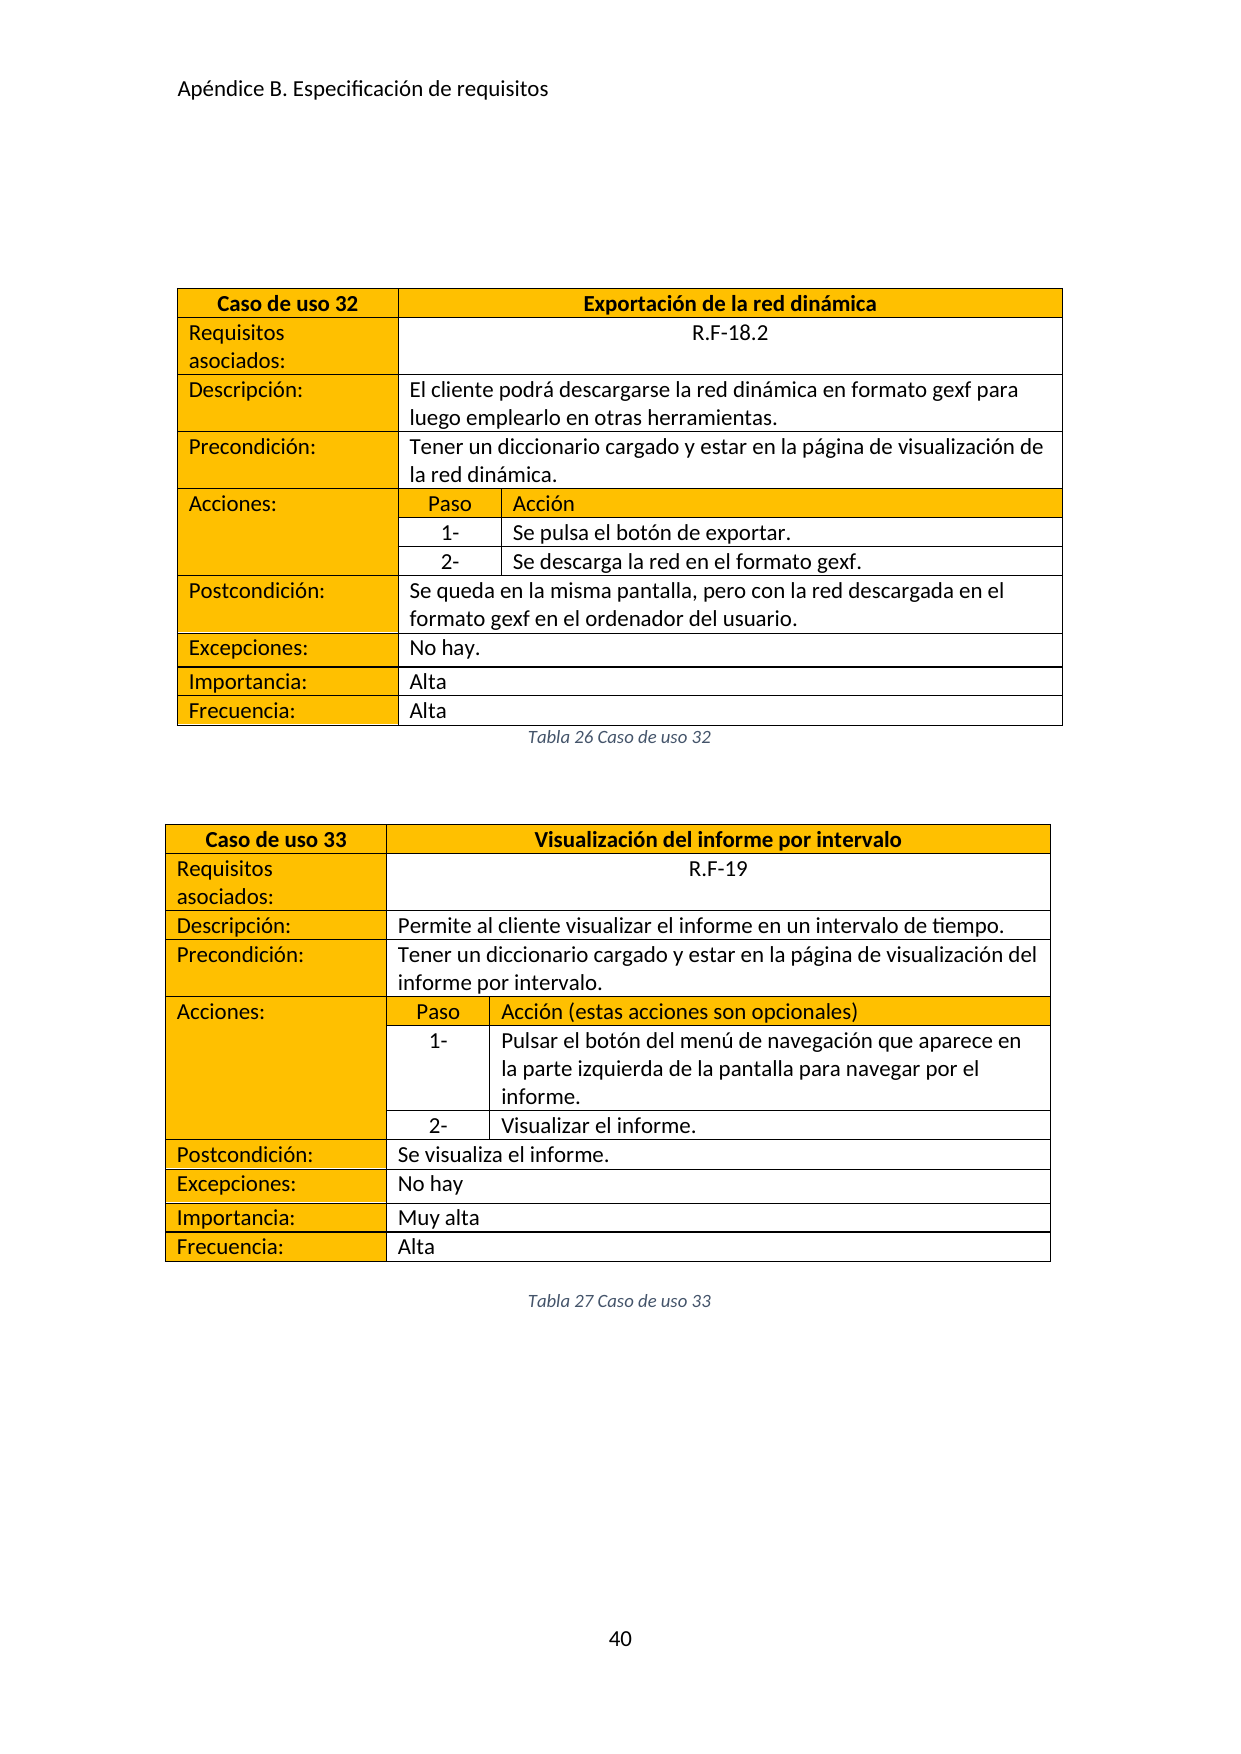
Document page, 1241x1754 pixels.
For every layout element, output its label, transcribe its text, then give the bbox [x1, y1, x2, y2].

table_header Visualización del informe por intervalo [387, 825, 1050, 853]
table_cell Precondición: [178, 432, 398, 488]
table_cell Alta [399, 668, 1062, 695]
table_header Caso de uso 33 [166, 825, 386, 853]
text Tabla 26 Caso de uso 32 [177, 726, 1063, 748]
table_cell Precondición: [166, 940, 386, 996]
table_cell Se visualiza el informe. [387, 1140, 1050, 1168]
table_header Caso de uso 32 [178, 289, 398, 317]
table_cell Visualizar el informe. [490, 1111, 1050, 1139]
table_cell Postcondición: [166, 1140, 386, 1168]
table_cell Acciones: [166, 997, 386, 1139]
table_cell Importancia: [178, 668, 398, 695]
table_cell Alta [399, 696, 1062, 724]
table_cell Tener un diccionario cargado y estar en la página de visualización del informe por intervalo. [387, 940, 1050, 996]
table_cell Acción (estas acciones son opcionales) [490, 997, 1050, 1025]
table_cell R.F-19 [387, 854, 1050, 910]
table_cell Excepciones: [166, 1170, 386, 1202]
table_cell Paso [387, 997, 489, 1025]
table_cell Descripción: [166, 911, 386, 939]
table_cell Alta [387, 1233, 1050, 1261]
table_cell Paso [399, 489, 501, 517]
table_cell Se queda en la misma pantalla, pero con la red descargada en el formato gexf en el ordenador del usuario. [399, 576, 1062, 632]
table_cell Excepciones: [178, 634, 398, 666]
table_header Exportación de la red dinámica [399, 289, 1062, 317]
table_cell 2- [399, 547, 501, 575]
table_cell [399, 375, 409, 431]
table_cell Acción [502, 489, 1062, 517]
table_cell No hay [387, 1170, 1050, 1202]
table_cell Descripción: [178, 375, 398, 431]
table_cell 2- [387, 1111, 489, 1139]
table_cell R.F-18.2 [399, 318, 1062, 374]
table_cell 1- [399, 518, 501, 546]
table_cell Muy alta [387, 1204, 1050, 1231]
table_cell Requisitos asociados: [178, 318, 398, 374]
table_cell Acciones: [178, 489, 398, 575]
text Tabla 27 Caso de uso 33 [177, 1289, 1063, 1312]
table_cell 1- [387, 1026, 489, 1110]
table_cell Tener un diccionario cargado y estar en la página de visualización de la red dinámica. [399, 432, 1062, 488]
table_cell Pulsar el botón del menú de navegación que aparece en la parte izquierda de la pantalla para navegar por el informe. [490, 1026, 1050, 1110]
table_cell No hay. [399, 634, 1062, 666]
table_cell Requisitos asociados: [166, 854, 386, 910]
table_cell Postcondición: [178, 576, 398, 632]
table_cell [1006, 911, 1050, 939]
table_cell Frecuencia: [178, 696, 398, 724]
table_cell El cliente podrá descargarse la red dinámica en formato gexf para luego emplearlo en otras herramientas. [778, 375, 1062, 431]
table_cell Se pulsa el botón de exportar. [502, 518, 1062, 546]
table_cell Importancia: [166, 1204, 386, 1231]
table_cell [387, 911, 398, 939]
table_cell Se descarga la red en el formato gexf. [502, 547, 1062, 575]
table_cell Frecuencia: [166, 1233, 386, 1261]
